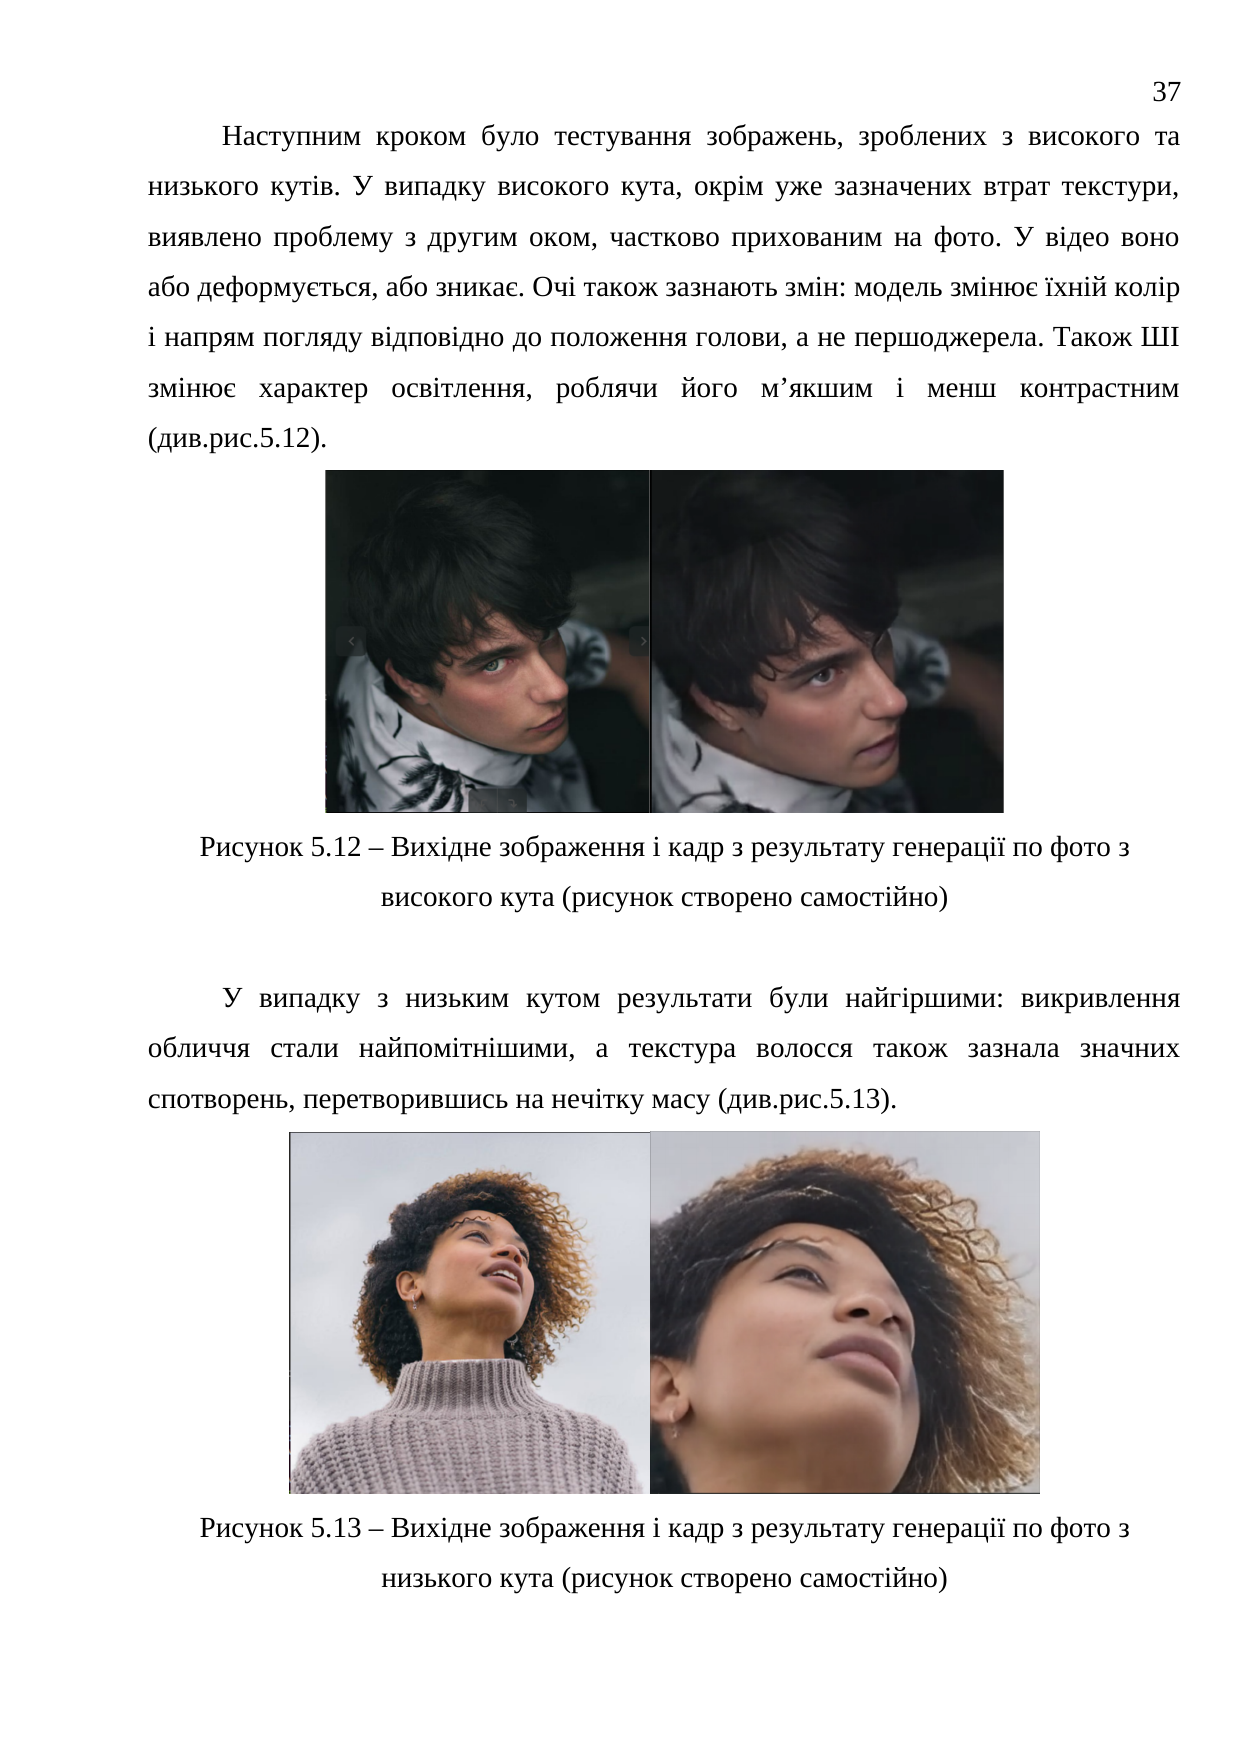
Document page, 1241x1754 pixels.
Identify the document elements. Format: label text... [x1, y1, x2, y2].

text Наступним кроком було тестування зображень, зроблених з високого та низького кутів. У випадку високого кута, окрім уже зазначених втрат текстури, виявлено проблему з другим оком, частково прихованим на фото. У відео воно або деформується, або зникає. Очі також зазнають змін: модель змінює їхній колір і напрям погляду відповідно до положення голови, а не першоджерела. Також ШІ змінює характер освітлення, роблячи його м’якшим і менш контрастним (див.рис.5.12). [148, 118, 1181, 453]
text Рисунок 5.13 – Вихідне зображення і кадр з результату генерації по фото з низького кута (рисунок створено самостійно) [148, 1510, 1181, 1594]
text У випадку з низьким кутом результати були найгіршими: викривлення обличчя стали найпомітнішими, а текстура волосся також зазнала значних спотворень, перетворившись на нечітку масу (див.рис.5.13). [148, 980, 1181, 1114]
picture [325, 470, 1004, 813]
text Рисунок 5.12 – Вихідне зображення і кадр з результату генерації по фото з високого кута (рисунок створено самостійно) [148, 829, 1181, 913]
picture [289, 1131, 1040, 1494]
